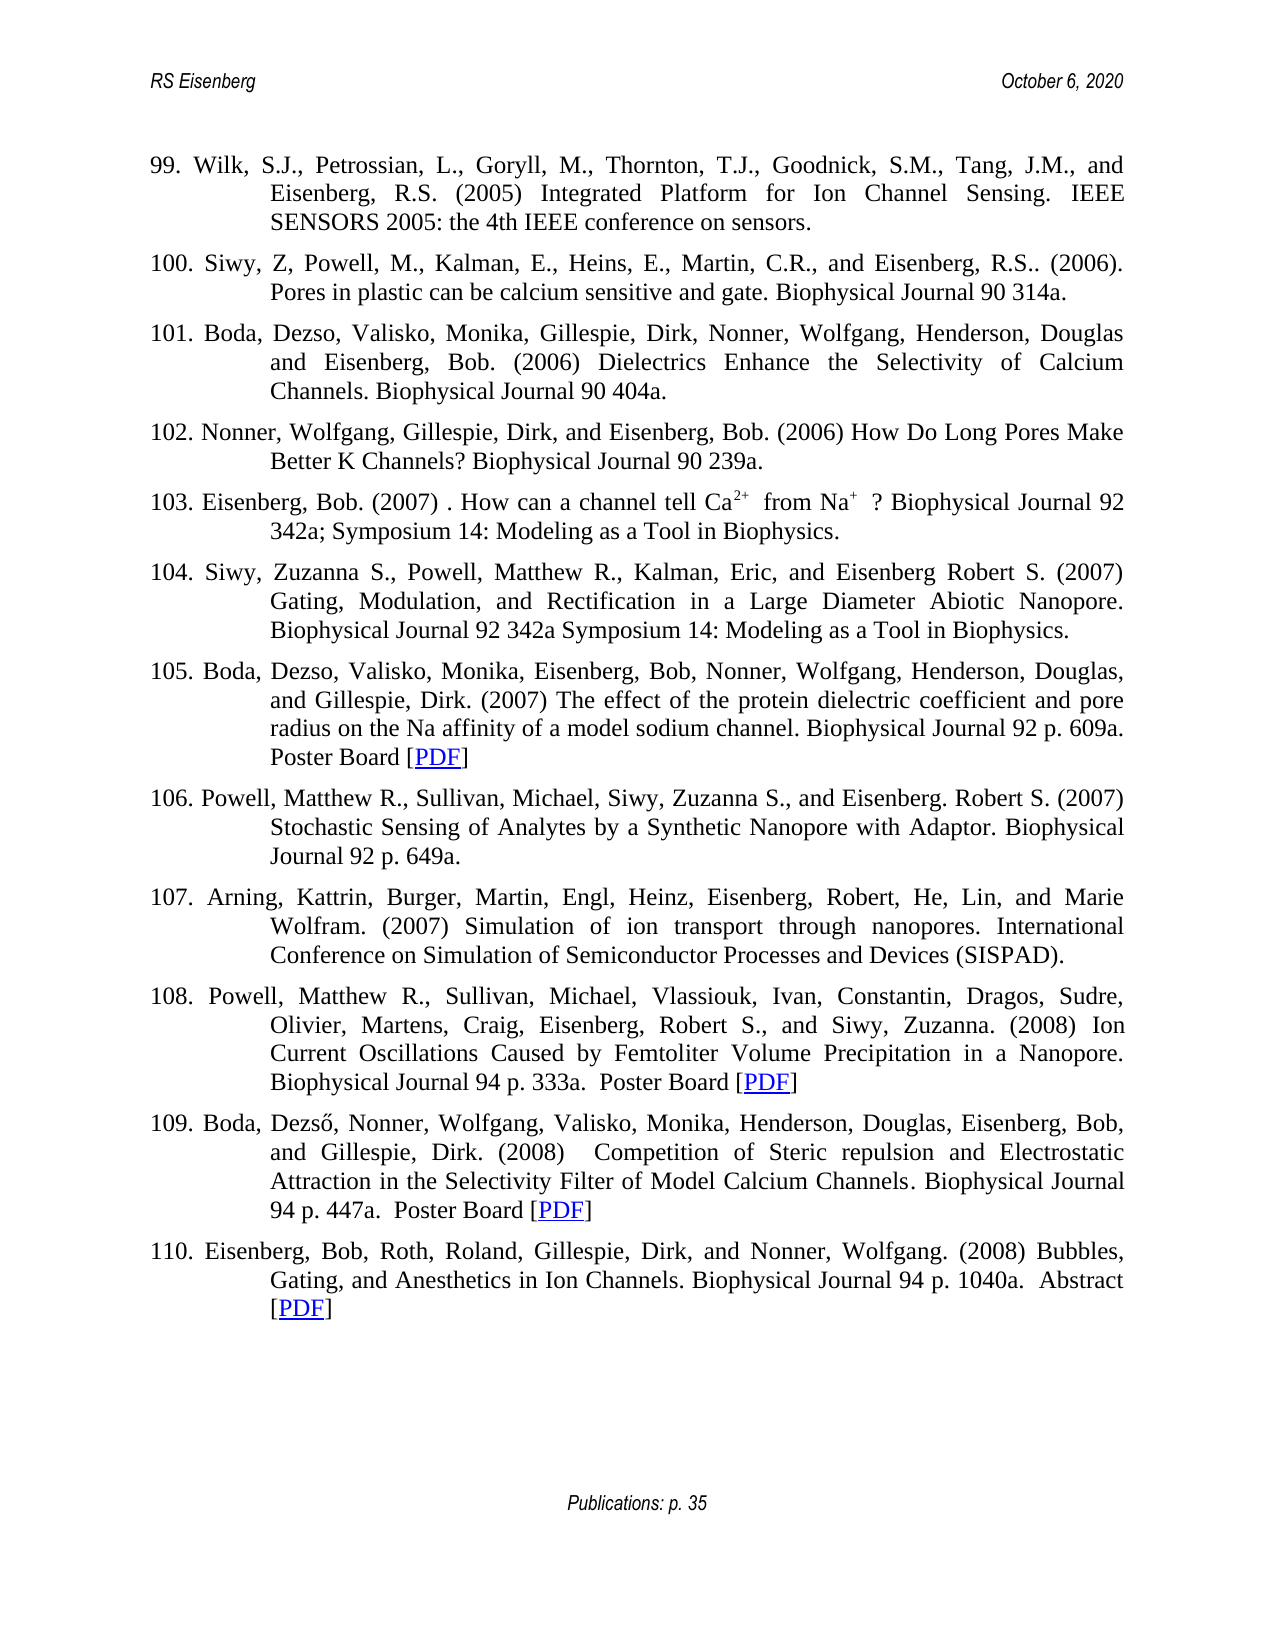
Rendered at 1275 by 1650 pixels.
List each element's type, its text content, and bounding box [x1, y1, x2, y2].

text 110. Eisenberg, Bob, Roth, Roland, Gillespie, Dirk, and Nonner, Wolfgang. (2008) Bubbles, Gating, and Anesthetics in Ion Channels. Biophysical Journal 94 p. 1040a. Abstract [PDF] [150, 1236, 1125, 1322]
text 99. Wilk, S.J., Petrossian, L., Goryll, M., Thornton, T.J., Goodnick, S.M., Tang, J.M., and Eisenberg, R.S. (2005) Integrated Platform for Ion Channel Sensing. IEEE SENSORS 2005: the 4th IEEE conference on sensors. [150, 150, 1125, 236]
text 107. Arning, Kattrin, Burger, Martin, Engl, Heinz, Eisenberg, Robert, He, Lin, and Marie Wolfram. (2007) Simulation of ion transport through nanopores. International Conference on Simulation of Semiconductor Processes and Devices (SISPAD). [150, 882, 1125, 968]
text 104. Siwy, Zuzanna S., Powell, Matthew R., Kalman, Eric, and Eisenberg Robert S. (2007) Gating, Modulation, and Rectification in a Large Diameter Abiotic Nanopore. Biophysical Journal 92 342a Symposium 14: Modeling as a Tool in Biophysics. [150, 557, 1125, 643]
text 108. Powell, Matthew R., Sullivan, Michael, Vlassiouk, Ivan, Constantin, Dragos, Sudre, Olivier, Martens, Craig, Eisenberg, Robert S., and Siwy, Zuzanna. (2008) Ion Current Oscillations Caused by Femtoliter Volume Precipitation in a Nanopore. Biophysical Journal 94 p. 333a. Poster Board [PDF] [150, 981, 1125, 1096]
text 106. Powell, Matthew R., Sullivan, Michael, Siwy, Zuzanna S., and Eisenberg. Robert S. (2007) Stochastic Sensing of Analytes by a Synthetic Nanopore with Adaptor. Biophysical Journal 92 p. 649a. [150, 783, 1125, 870]
text 102. Nonner, Wolfgang, Gillespie, Dirk, and Eisenberg, Bob. (2006) How Do Long Pores Make Better K Channels? Biophysical Journal 90 239a. [150, 417, 1125, 475]
text 103. Eisenberg, Bob. (2007) . How can a channel tell Ca2+ from Na+ ? Biophysical Journal 92 342a; Symposium 14: Modeling as a Tool in Biophysics. [150, 487, 1125, 545]
text 109. Boda, Dezső, Nonner, Wolfgang, Valisko, Monika, Henderson, Douglas, Eisenberg, Bob, and Gillespie, Dirk. (2008) Competition of Steric repulsion and Electrostatic Attraction in the Selectivity Filter of Model Calcium Channels. Biophysical Journal 94 p. 447a. Poster Board [PDF] [150, 1108, 1125, 1223]
text 105. Boda, Dezso, Valisko, Monika, Eisenberg, Bob, Nonner, Wolfgang, Henderson, Douglas, and Gillespie, Dirk. (2007) The effect of the protein dielectric coefficient and pore radius on the Na affinity of a model sodium channel. Biophysical Journal 92 p. 609a. Poster Board [PDF] [150, 656, 1125, 771]
text 101. Boda, Dezso, Valisko, Monika, Gillespie, Dirk, Nonner, Wolfgang, Henderson, Douglas and Eisenberg, Bob. (2006) Dielectrics Enhance the Selectivity of Calcium Channels. Biophysical Journal 90 404a. [150, 318, 1125, 405]
text 100. Siwy, Z, Powell, M., Kalman, E., Heins, E., Martin, C.R., and Eisenberg, R.S.. (2006). Pores in plastic can be calcium sensitive and gate. Biophysical Journal 90 314a. [150, 248, 1125, 306]
